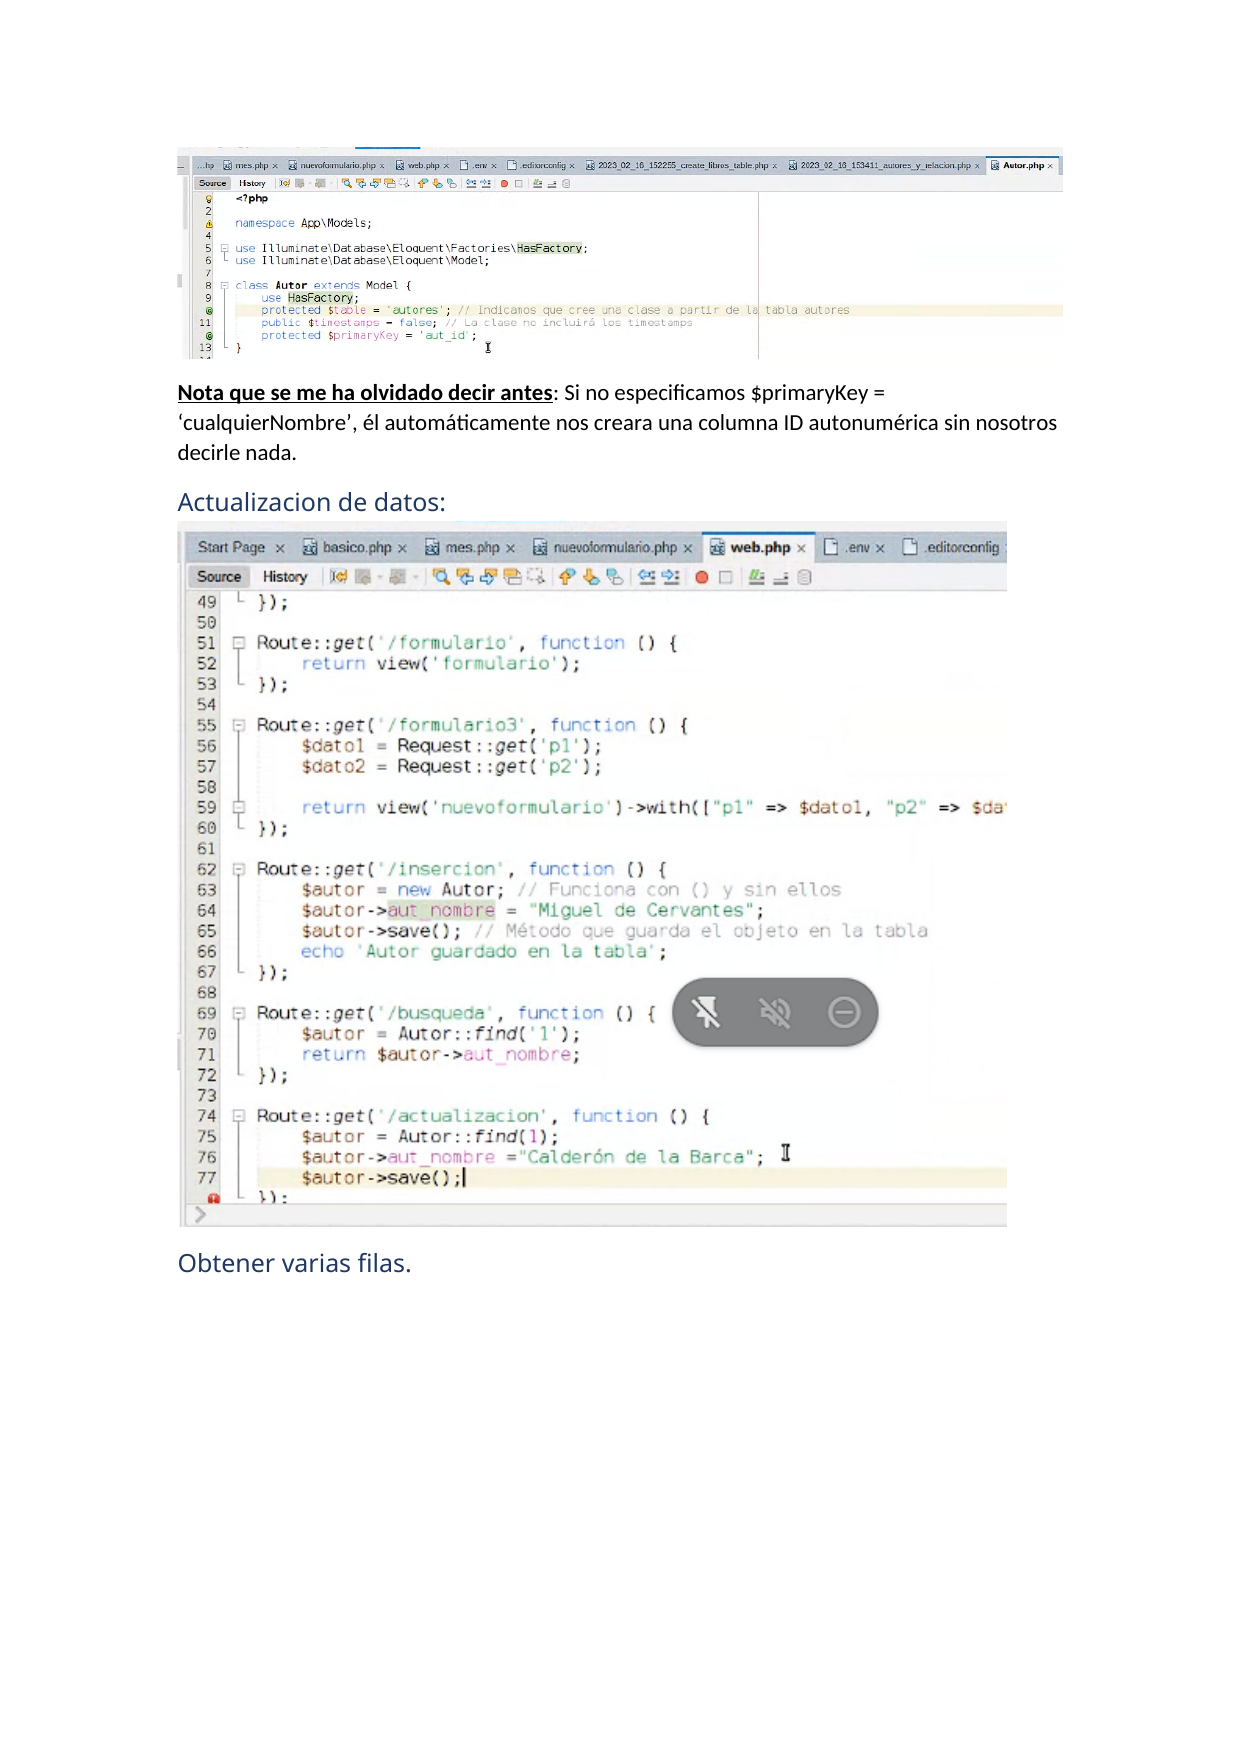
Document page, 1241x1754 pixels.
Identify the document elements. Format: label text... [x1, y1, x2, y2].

text Nota que se me ha olvidado decir antes: Si no especificamos $primaryKey = ‘cualquierNombre’, él automáticamente nos creara una columna ID autonumérica sin nosotros decirle nada. [177, 378, 1063, 466]
subtitle Actualizacion de datos: [177, 485, 1063, 519]
subtitle Obtener varias filas. [177, 1245, 1063, 1279]
picture [177, 147, 1063, 359]
picture [177, 521, 1007, 1227]
